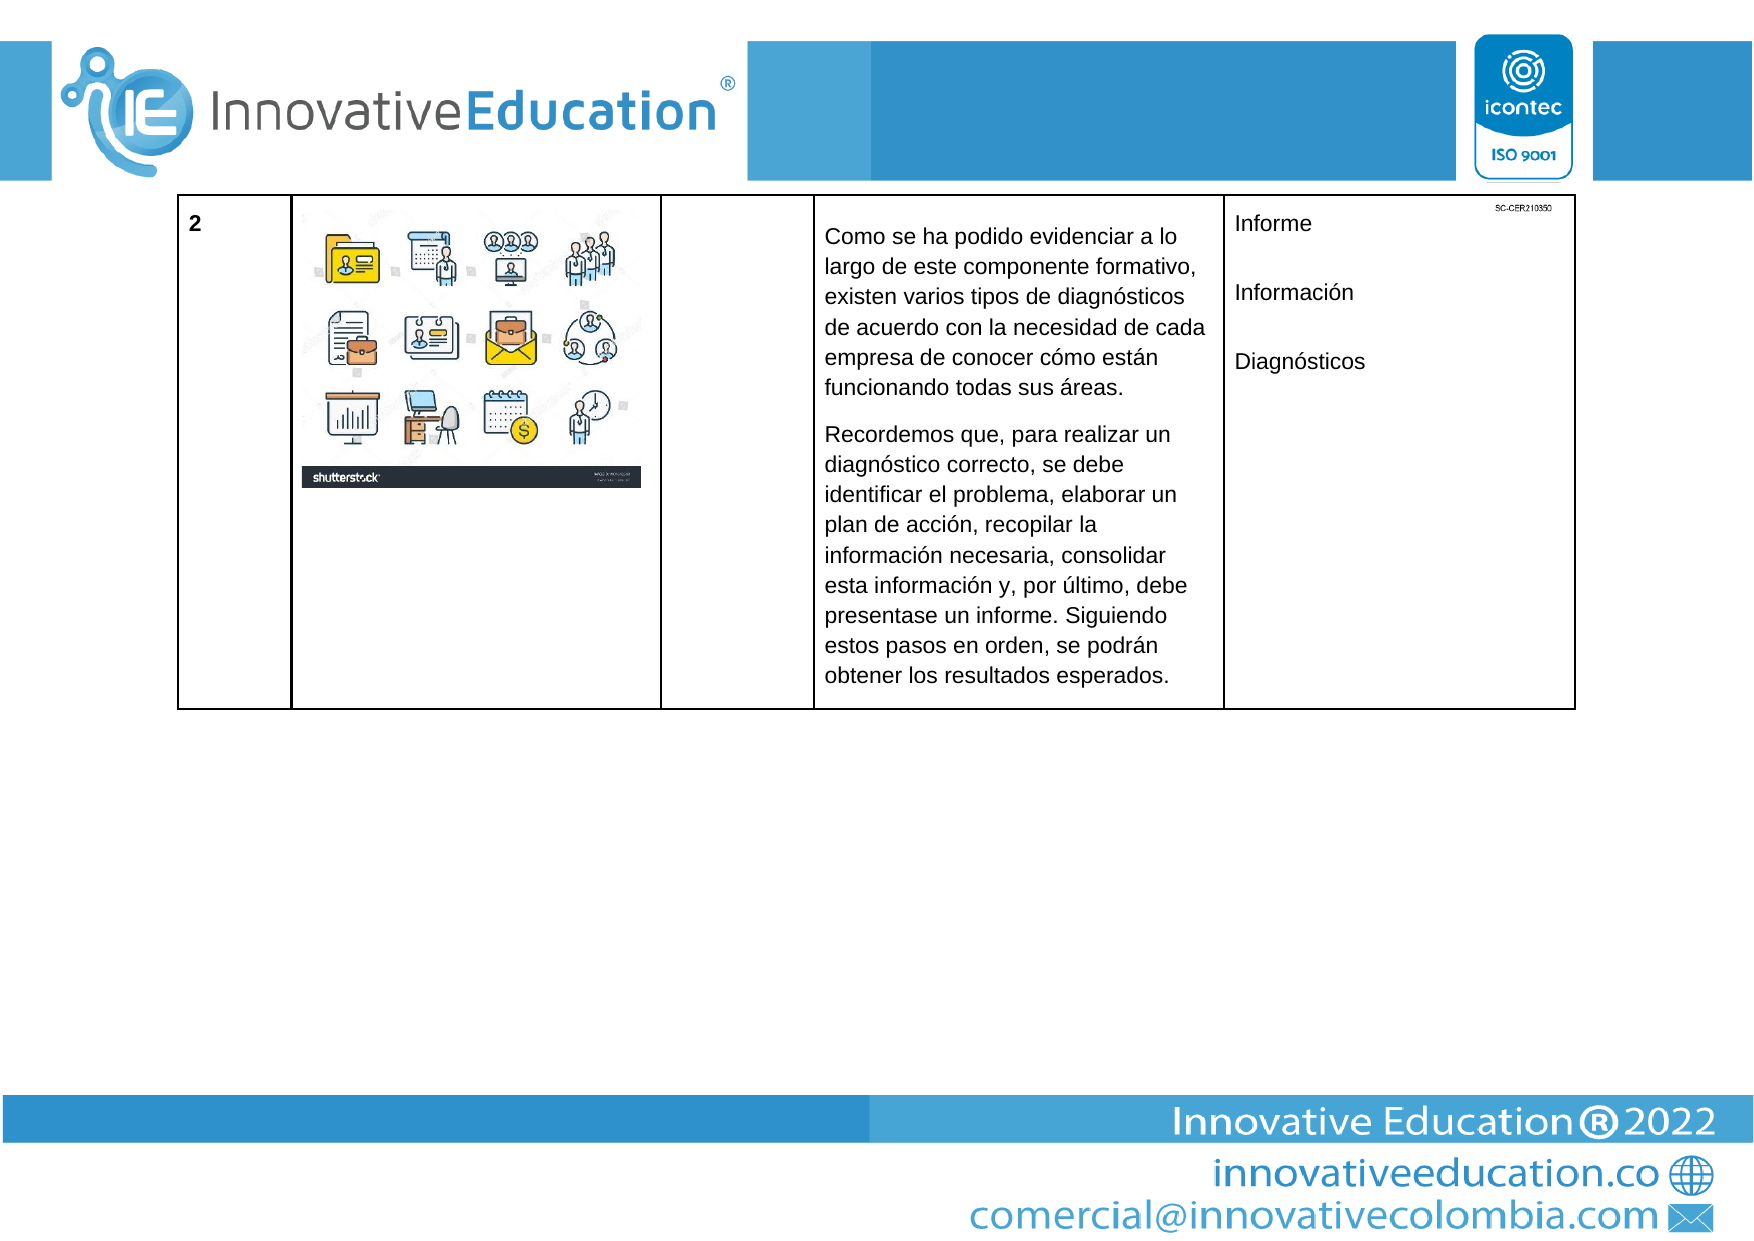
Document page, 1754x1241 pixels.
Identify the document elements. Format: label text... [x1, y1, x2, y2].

picture [1593, 28, 1752, 194]
table_cell [662, 196, 813, 708]
table_cell Informe Información Diagnósticos [1225, 196, 1574, 708]
table_cell 2 [179, 196, 290, 708]
table_cell [293, 196, 660, 708]
picture [1471, 32, 1576, 194]
picture [2, 1093, 1754, 1239]
table_cell Como se ha podido evidenciar a lo largo de este componente formativo, existen varios tipos de diagnósticos de acuerdo con la necesidad de cada empresa de conocer cómo están funcionando todas sus áreas. Recordemos que, para realizar un diagnóstico correcto, se debe identificar el problema, elaborar un plan de acción, recopilar la información necesaria, consolidar esta información y, por último, debe presentase un informe. Siguiendo estos pasos en orden, se podrán obtener los resultados esperados. [815, 196, 1223, 708]
picture [301, 210, 641, 488]
picture [0, 28, 1456, 194]
